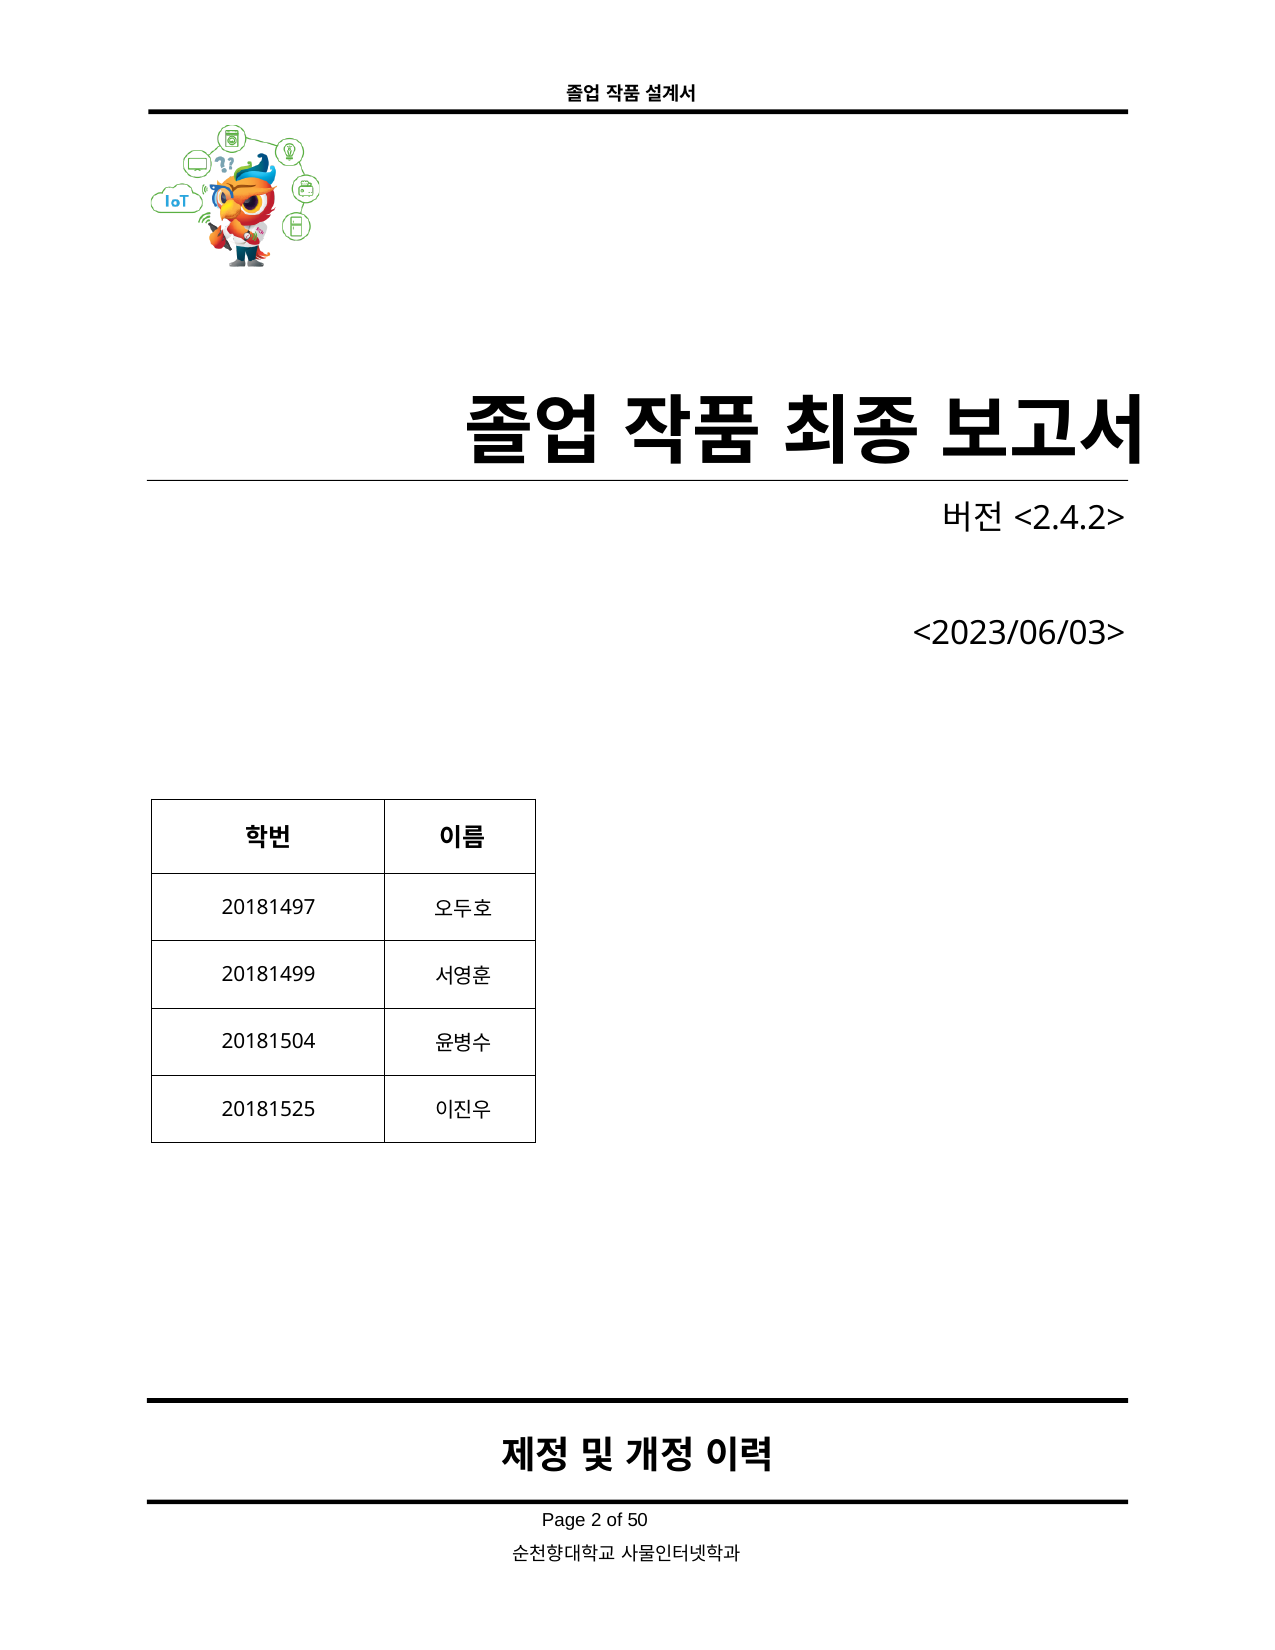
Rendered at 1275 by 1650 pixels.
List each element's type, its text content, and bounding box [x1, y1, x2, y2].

table_cell 20181497 [152, 874, 384, 940]
table_cell 서영훈 [385, 941, 535, 1007]
table_header 학번 [152, 800, 384, 873]
table_cell 20181499 [152, 941, 384, 1007]
table_cell 오두호 [385, 874, 535, 940]
picture [150, 125, 320, 267]
table_cell 20181504 [152, 1009, 384, 1075]
text <2023/06/03> [127, 609, 1125, 654]
table_header 이름 [385, 800, 535, 873]
table_cell 이진우 [385, 1076, 535, 1142]
table_cell 윤병수 [385, 1009, 535, 1075]
table_cell 20181525 [152, 1076, 384, 1142]
title 졸업 작품 최종 보고서 [371, 371, 1148, 479]
text 버전 <2.4.2> [127, 490, 1125, 539]
text 제정 및 개정 이력 [127, 1425, 1148, 1479]
